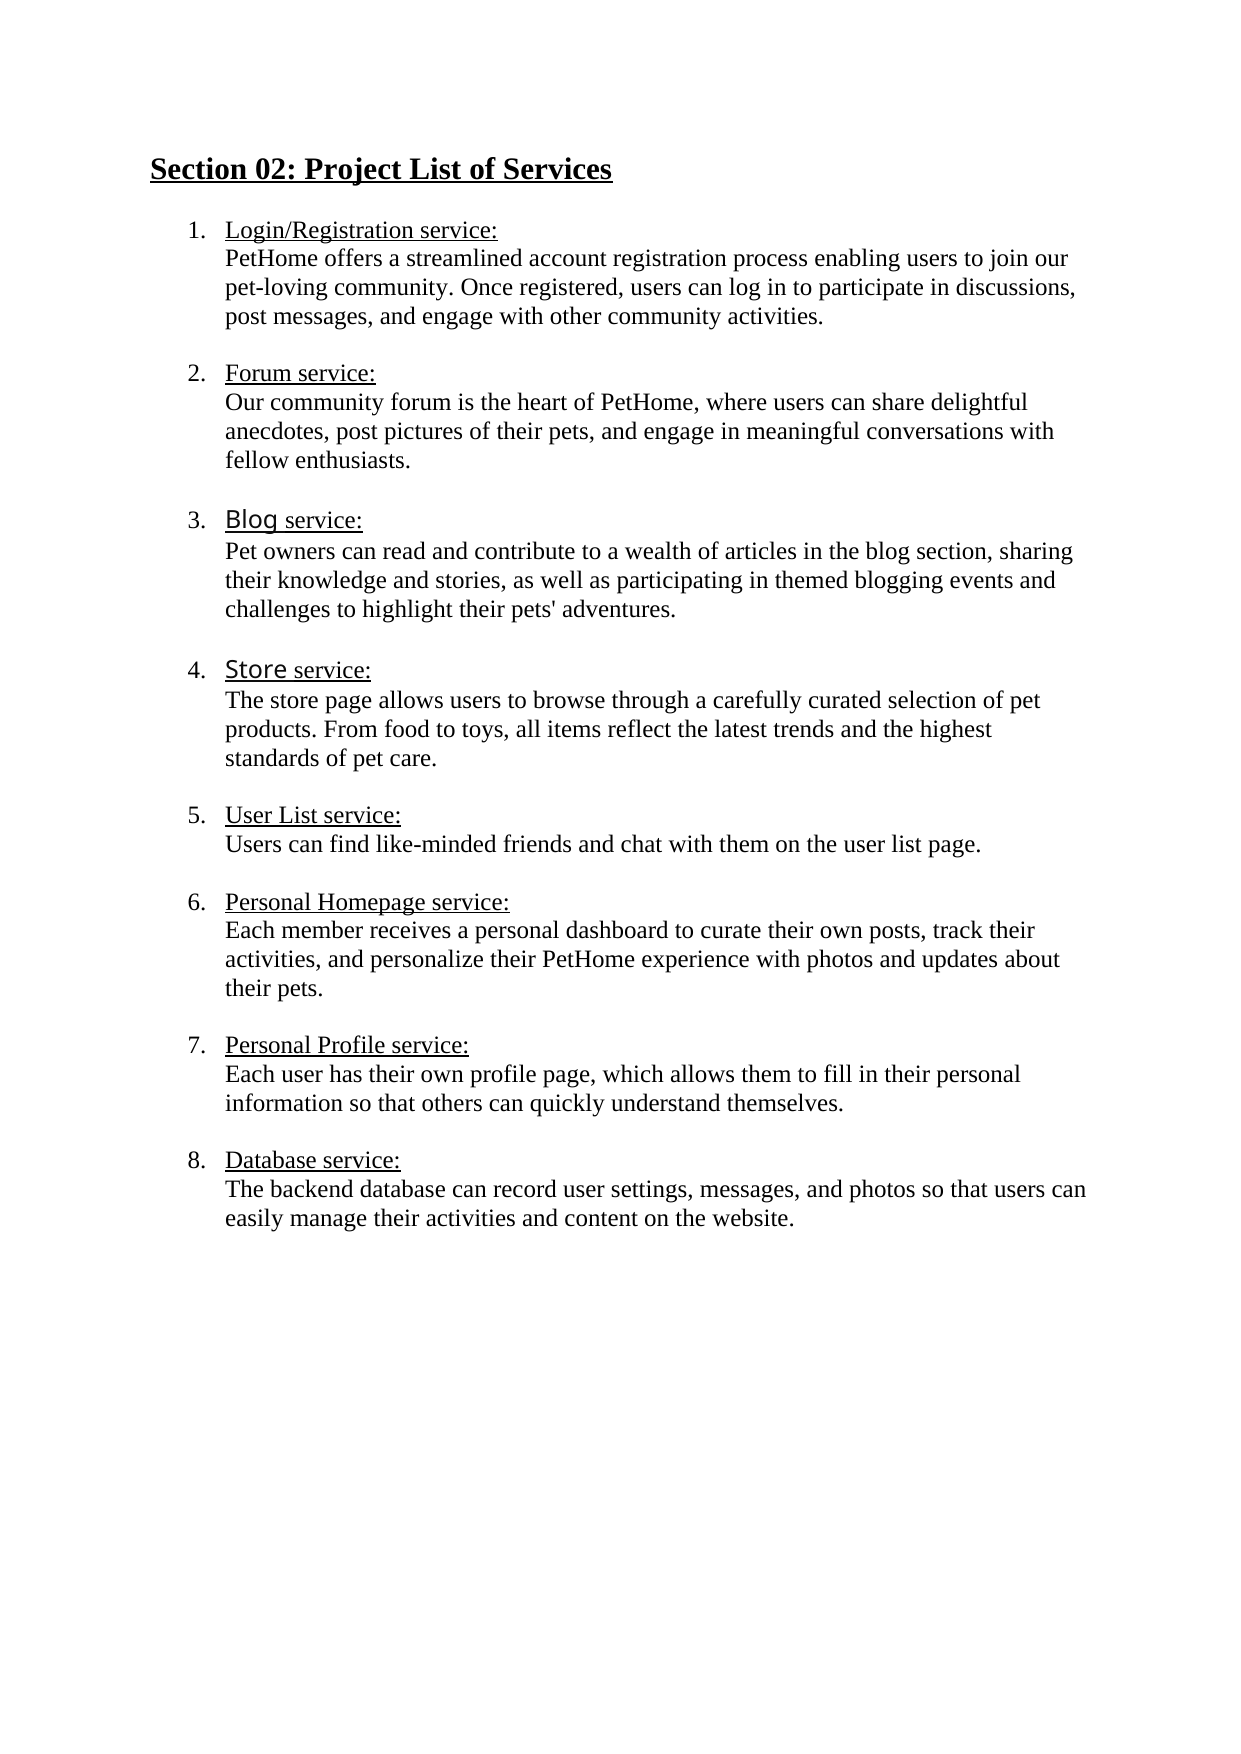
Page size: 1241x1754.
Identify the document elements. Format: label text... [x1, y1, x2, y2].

list Personal Profile service: Each user has their own profile page, which allows them to fill in their personal information so that others can quickly understand themselves. [187, 1030, 1090, 1117]
list Forum service: Our community forum is the heart of PetHome, where users can share delightful anecdotes, post pictures of their pets, and engage in meaningful conversations with fellow enthusiasts. [187, 358, 1090, 473]
list User List service: Users can find like-minded friends and chat with them on the user list page. [187, 800, 1090, 858]
list Store service: The store page allows users to browse through a carefully curated selection of pet products. From food to toys, all items reflect the latest trends and the highest standards of pet care. [187, 651, 1090, 772]
list Login/Registration service: PetHome offers a streamlined account registration process enabling users to join our pet-loving community. Once registered, users can log in to participate in discussions, post messages, and engage with other community activities. [187, 215, 1090, 330]
list Database service: The backend database can record user settings, messages, and photos so that users can easily manage their activities and content on the website. [187, 1145, 1090, 1232]
list Blog service: Pet owners can read and contribute to a wealth of articles in the blog section, sharing their knowledge and stories, as well as participating in themed blogging events and challenges to highlight their pets' adventures. [187, 502, 1090, 622]
text Section 02: Project List of Services [150, 150, 1090, 186]
list Personal Homepage service: Each member receives a personal dashboard to curate their own posts, track their activities, and personalize their PetHome experience with photos and updates about their pets. [187, 887, 1090, 1002]
